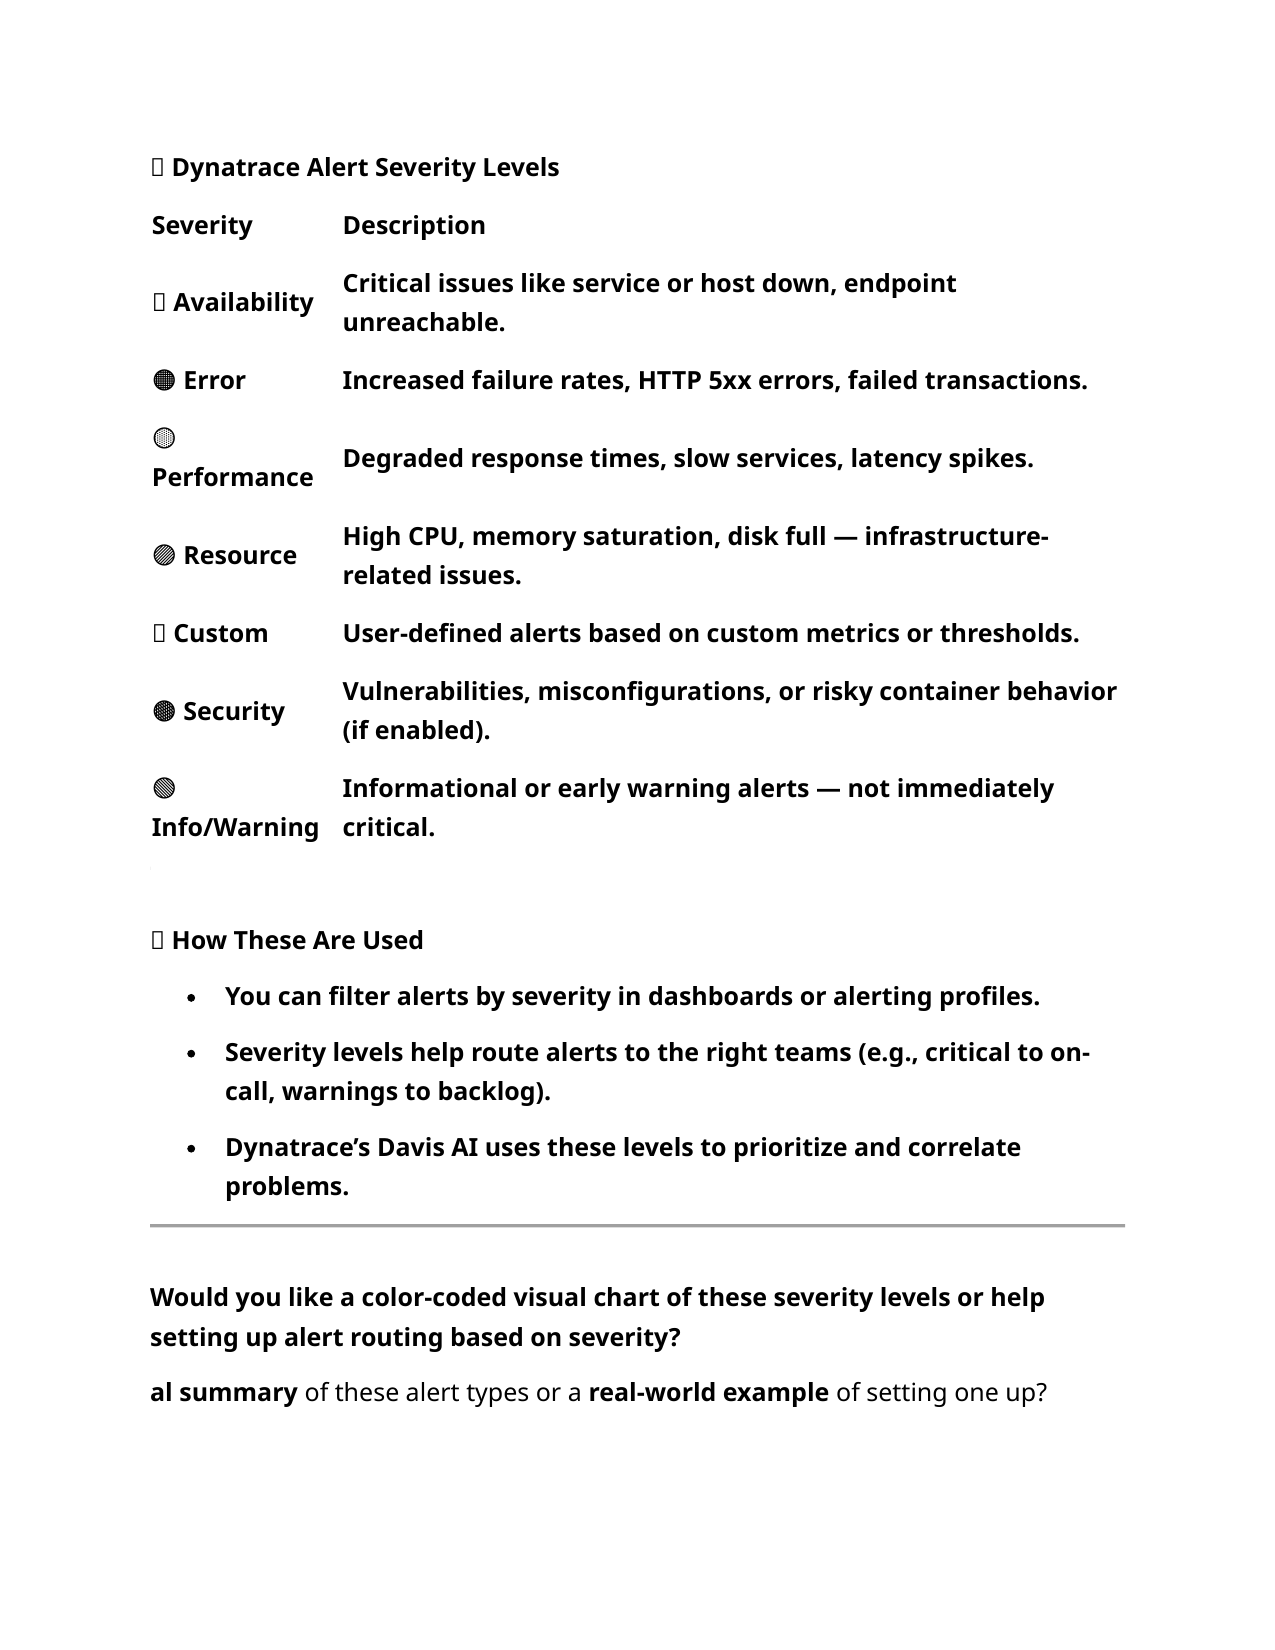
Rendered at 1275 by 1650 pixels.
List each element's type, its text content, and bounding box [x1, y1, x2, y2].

table_cell High CPU, memory saturation, disk full — infrastructure-related issues. [341, 517, 1125, 614]
table_cell Vulnerabilities, misconfigurations, or risky container behavior (if enabled). [341, 672, 1125, 769]
table_cell Critical issues like service or host down, endpoint unreachable. [341, 264, 1125, 361]
text 🚨 Dynatrace Alert Severity Levels [150, 150, 1125, 184]
table_cell 🟣 Resource [150, 517, 341, 614]
list You can filter alerts by severity in dashboards or alerting profiles. [187, 978, 1125, 1012]
table_header Description [341, 206, 1125, 264]
table_cell Degraded response times, slow services, latency spikes. [341, 419, 1125, 517]
list Dynatrace’s Davis AI uses these levels to prioritize and correlate problems. [187, 1129, 1125, 1202]
table_cell Informational or early warning alerts — not immediately critical. [341, 769, 1125, 867]
table_cell 🟤 Security [150, 672, 341, 769]
table_cell 🔵 Custom [150, 614, 341, 672]
table_cell 🔴 Availability [150, 264, 341, 361]
table_cell User-defined alerts based on custom metrics or thresholds. [341, 614, 1125, 672]
list Severity levels help route alerts to the right teams (e.g., critical to on-call, warnings to backlog). [187, 1034, 1125, 1107]
table_cell 🟢 Info/Warning [150, 769, 341, 867]
text Would you like a color-coded visual chart of these severity levels or help setting up alert routing based on severity? [150, 1280, 1125, 1353]
table_header Severity [150, 206, 341, 264]
table_cell 🟡 Performance [150, 419, 341, 517]
text 🧠 How These Are Used [150, 922, 1125, 957]
table_cell 🟠 Error [150, 361, 341, 419]
text al summary of these alert types or a real-world example of setting one up? [150, 1375, 1125, 1409]
table_cell Increased failure rates, HTTP 5xx errors, failed transactions. [341, 361, 1125, 419]
